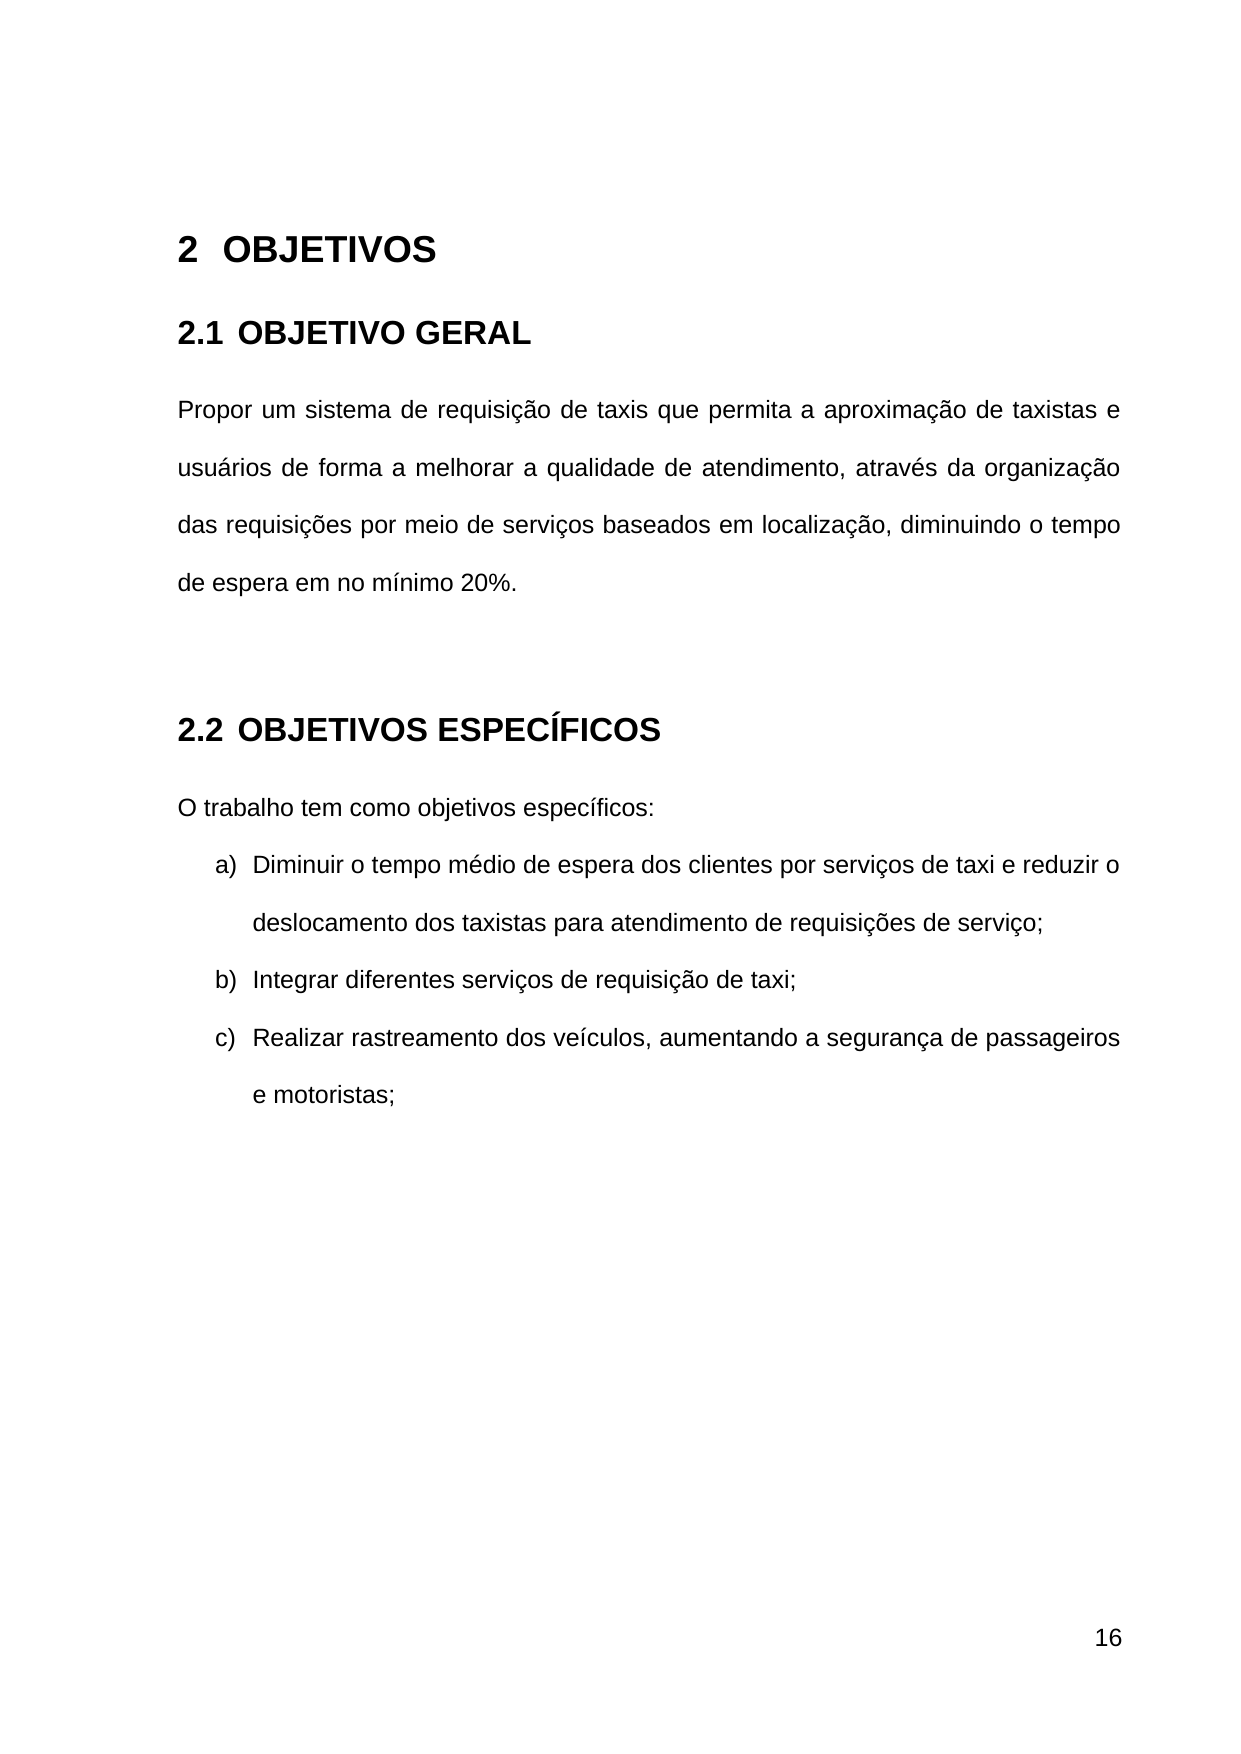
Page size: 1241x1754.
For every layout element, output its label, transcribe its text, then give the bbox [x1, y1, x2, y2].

list Integrar diferentes serviços de requisição de taxi; [215, 965, 1122, 994]
subtitle OBJETIVO GERAL [177, 313, 1122, 351]
subtitle OBJETIVOS ESPECÍFICOS [177, 710, 1122, 748]
list Diminuir o tempo médio de espera dos clientes por serviços de taxi e reduzir o deslocamento dos taxistas para atendimento de requisições de serviço; [215, 850, 1122, 936]
list Realizar rastreamento dos veículos, aumentando a segurança de passageiros e motoristas; [215, 1023, 1122, 1109]
text O trabalho tem como objetivos específicos: [177, 793, 1122, 821]
subtitle OBJETIVOS [177, 227, 1122, 270]
text Propor um sistema de requisição de taxis que permita a aproximação de taxistas e usuários de forma a melhorar a qualidade de atendimento, através da organização das requisições por meio de serviços baseados em localização, diminuindo o tempo de espera em no mínimo 20%. [177, 395, 1122, 597]
